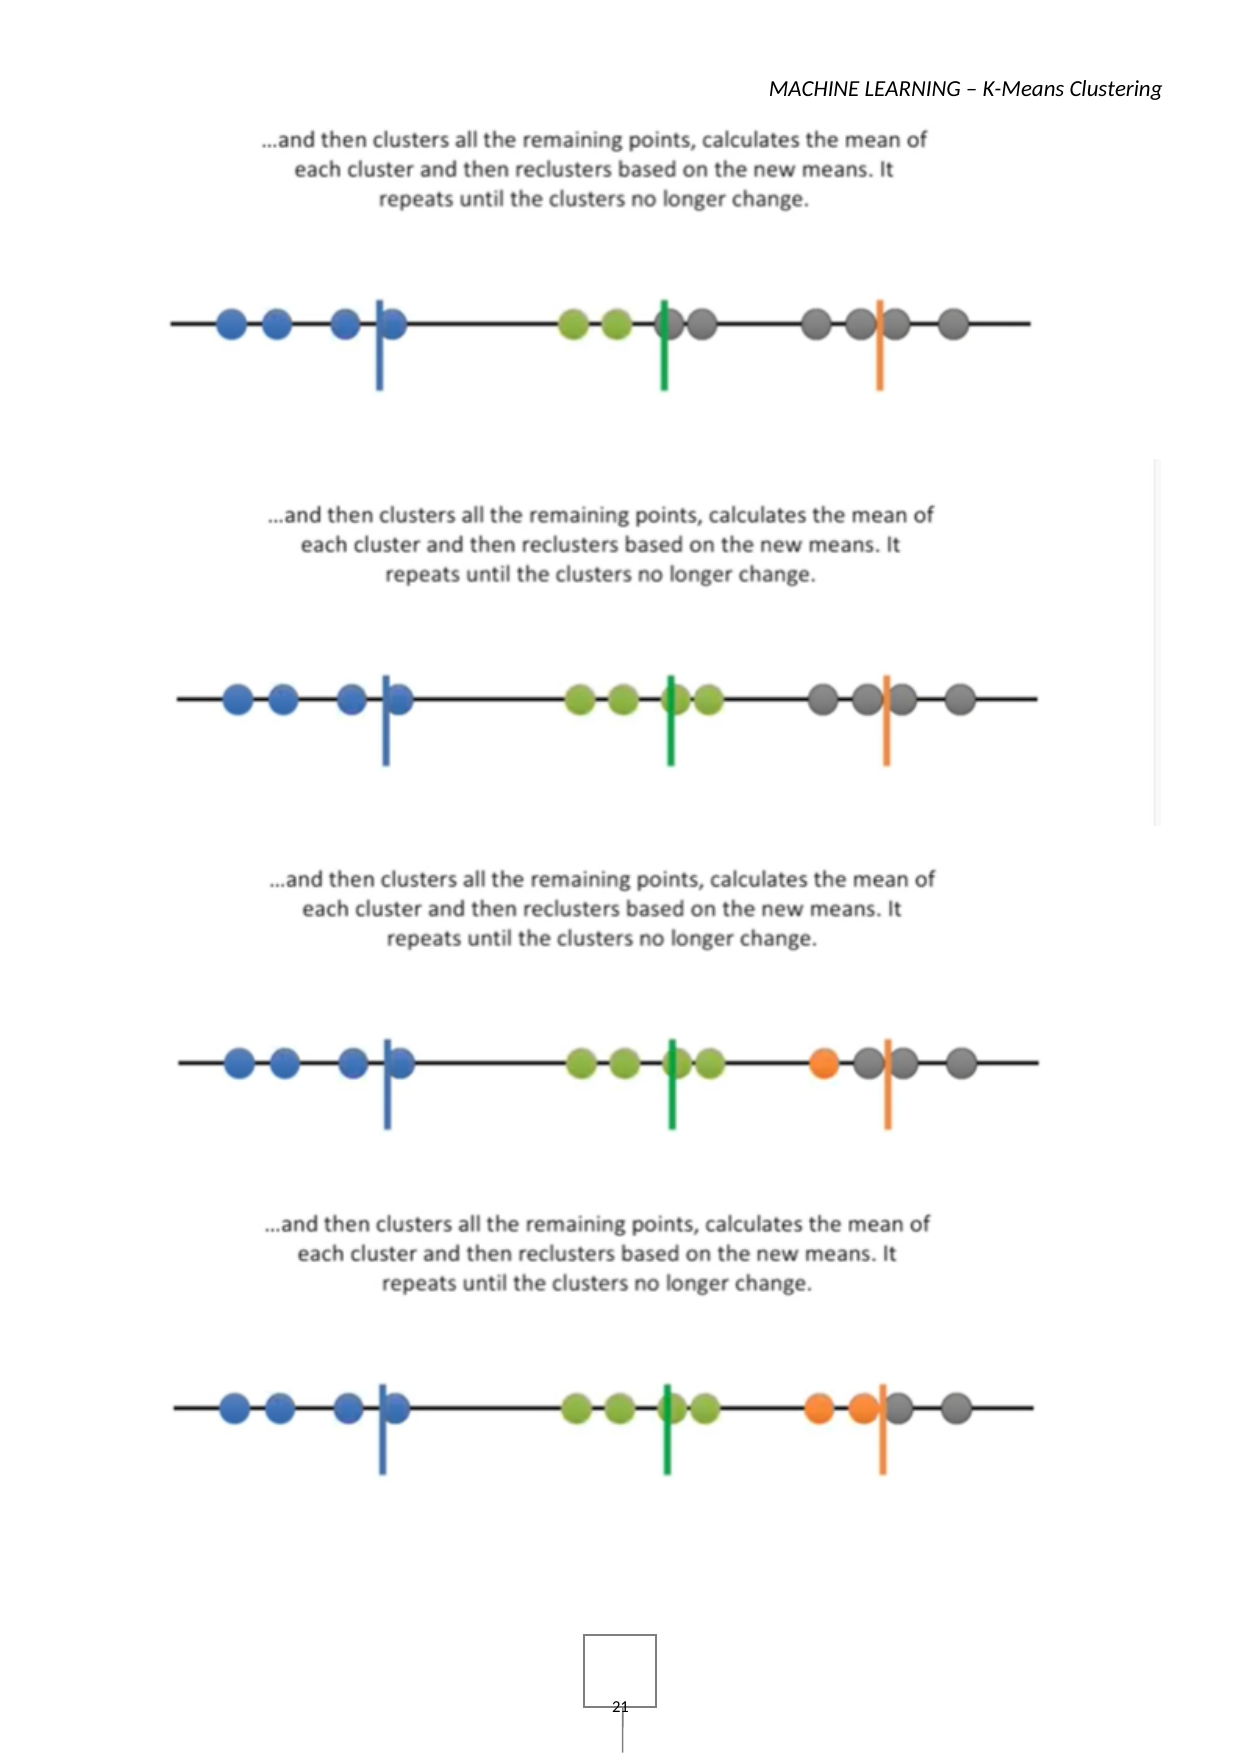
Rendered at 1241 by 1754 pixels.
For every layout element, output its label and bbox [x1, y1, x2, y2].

picture [75, 101, 1162, 1527]
